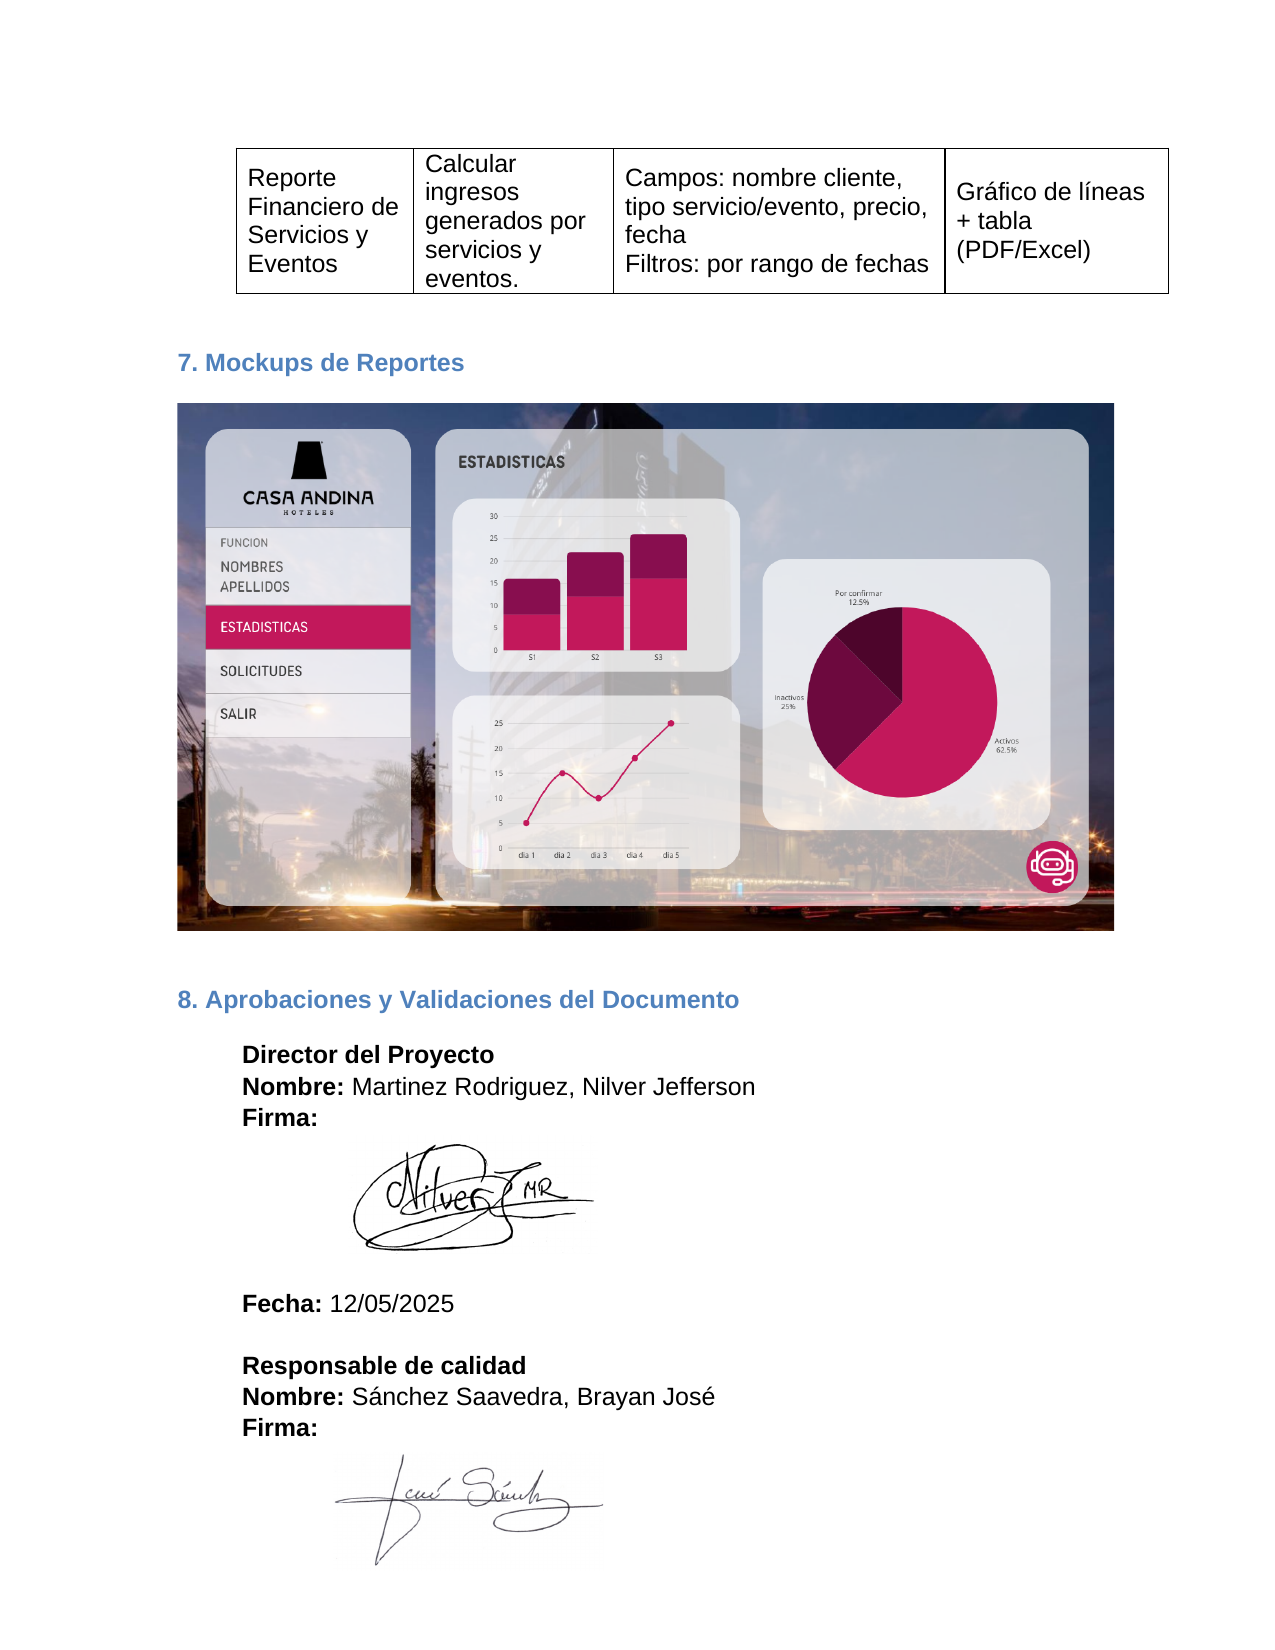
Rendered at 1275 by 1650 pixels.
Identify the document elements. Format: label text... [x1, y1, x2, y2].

text Firma: [242, 1103, 1098, 1131]
subtitle 8. Aprobaciones y Validaciones del Documento [177, 985, 1098, 1014]
subtitle 7. Mockups de Reportes [177, 348, 1098, 377]
text Nombre: Martinez Rodriguez, Nilver Jefferson [242, 1072, 1098, 1100]
text Nombre: Sánchez Saavedra, Brayan José [242, 1382, 1098, 1411]
table_cell Calcular ingresos generados por servicios y eventos. [414, 149, 613, 292]
text Responsable de calidad [242, 1351, 1098, 1380]
table_cell Campos: nombre cliente, tipo servicio/evento, precio, fecha Filtros: por rango de fechas [614, 149, 944, 292]
table_cell Reporte Financiero de Servicios y Eventos [237, 149, 413, 292]
picture [348, 1135, 599, 1254]
picture [333, 1452, 604, 1571]
table_cell Gráfico de líneas + tabla (PDF/Excel) [946, 149, 1168, 292]
picture [177, 403, 1115, 931]
text Firma: [242, 1413, 1098, 1442]
text Director del Proyecto [242, 1041, 1098, 1069]
text Fecha: 12/05/2025 [242, 1289, 1098, 1318]
